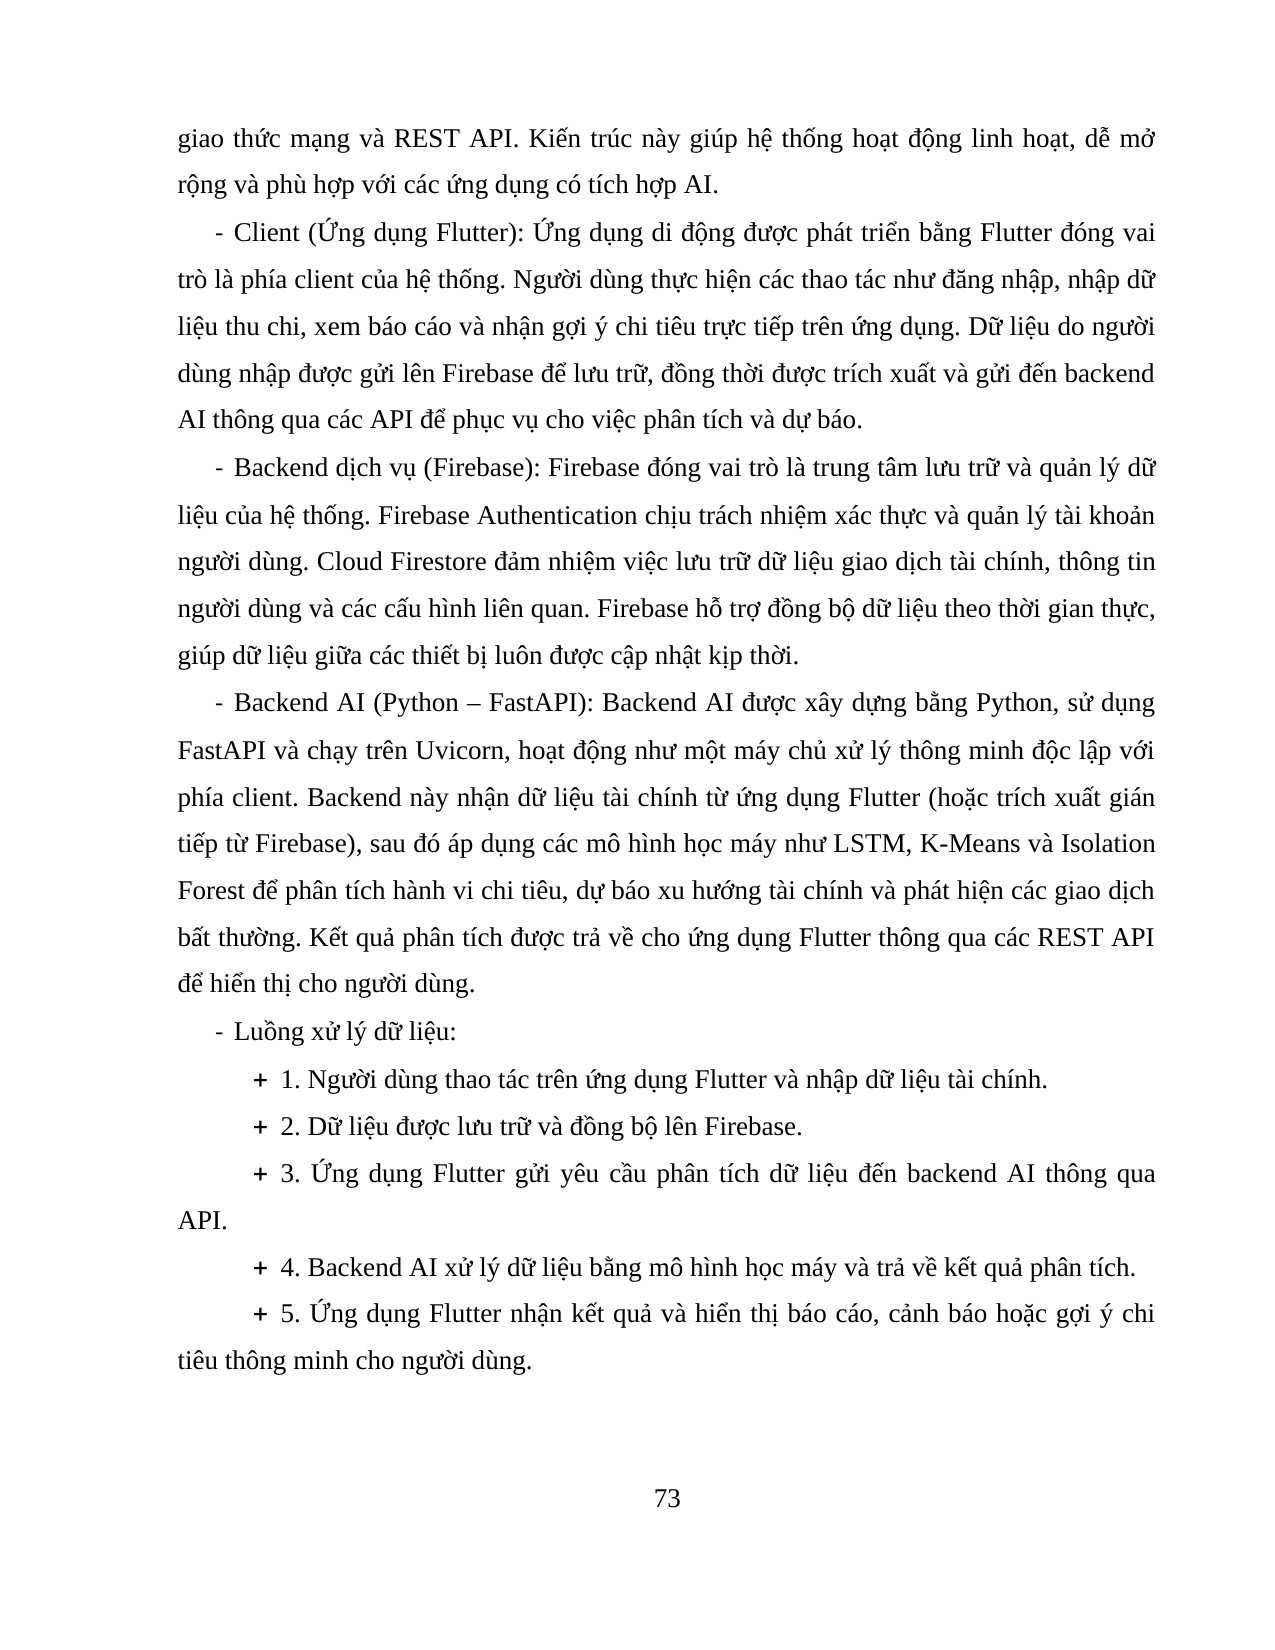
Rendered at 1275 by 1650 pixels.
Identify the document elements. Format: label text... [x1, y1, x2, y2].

text 5. Ứng dụng Flutter nhận kết quả và hiển thị báo cáo, cảnh báo hoặc gợi ý chi tiêu thông minh cho người dùng. [177, 1297, 1157, 1375]
text 3. Ứng dụng Flutter gửi yêu cầu phân tích dữ liệu đến backend AI thông qua API. [177, 1157, 1157, 1235]
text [177, 122, 1157, 199]
text 1. Người dùng thao tác trên ứng dụng Flutter và nhập dữ liệu tài chính. [177, 1063, 1157, 1095]
text 2. Dữ liệu được lưu trữ và đồng bộ lên Firebase. [177, 1110, 1157, 1142]
text Backend dịch vụ (Firebase): Firebase đóng vai trò là trung tâm lưu trữ và quản lý dữ liệu của hệ thống. Firebase Authentication chịu trách nhiệm xác thực và quản lý tài khoản người dùng. Cloud Firestore đảm nhiệm việc lưu trữ dữ liệu giao dịch tài chính, thông tin người dùng và các cấu hình liên quan. Firebase hỗ trợ đồng bộ dữ liệu theo thời gian thực, giúp dữ liệu giữa các thiết bị luôn được cập nhật kịp thời. [177, 450, 1157, 670]
text 4. Backend AI xử lý dữ liệu bằng mô hình học máy và trả về kết quả phân tích. [177, 1251, 1157, 1282]
text Client (Ứng dụng Flutter): Ứng dụng di động được phát triển bằng Flutter đóng vai trò là phía client của hệ thống. Người dùng thực hiện các thao tác như đăng nhập, nhập dữ liệu thu chi, xem báo cáo và nhận gợi ý chi tiêu trực tiếp trên ứng dụng. Dữ liệu do người dùng nhập được gửi lên Firebase để lưu trữ, đồng thời được trích xuất và gửi đến backend AI thông qua các API để phục vụ cho việc phân tích và dự báo. [177, 215, 1157, 435]
text Backend AI (Python – FastAPI): Backend AI được xây dựng bằng Python, sử dụng FastAPI và chạy trên Uvicorn, hoạt động như một máy chủ xử lý thông minh độc lập với phía client. Backend này nhận dữ liệu tài chính từ ứng dụng Flutter (hoặc trích xuất gián tiếp từ Firebase), sau đó áp dụng các mô hình học máy như LSTM, K-Means và Isolation Forest để phân tích hành vi chi tiêu, dự báo xu hướng tài chính và phát hiện các giao dịch bất thường. Kết quả phân tích được trả về cho ứng dụng Flutter thông qua các REST API để hiển thị cho người dùng. [177, 685, 1157, 998]
text Luồng xử lý dữ liệu: [177, 1014, 1157, 1047]
